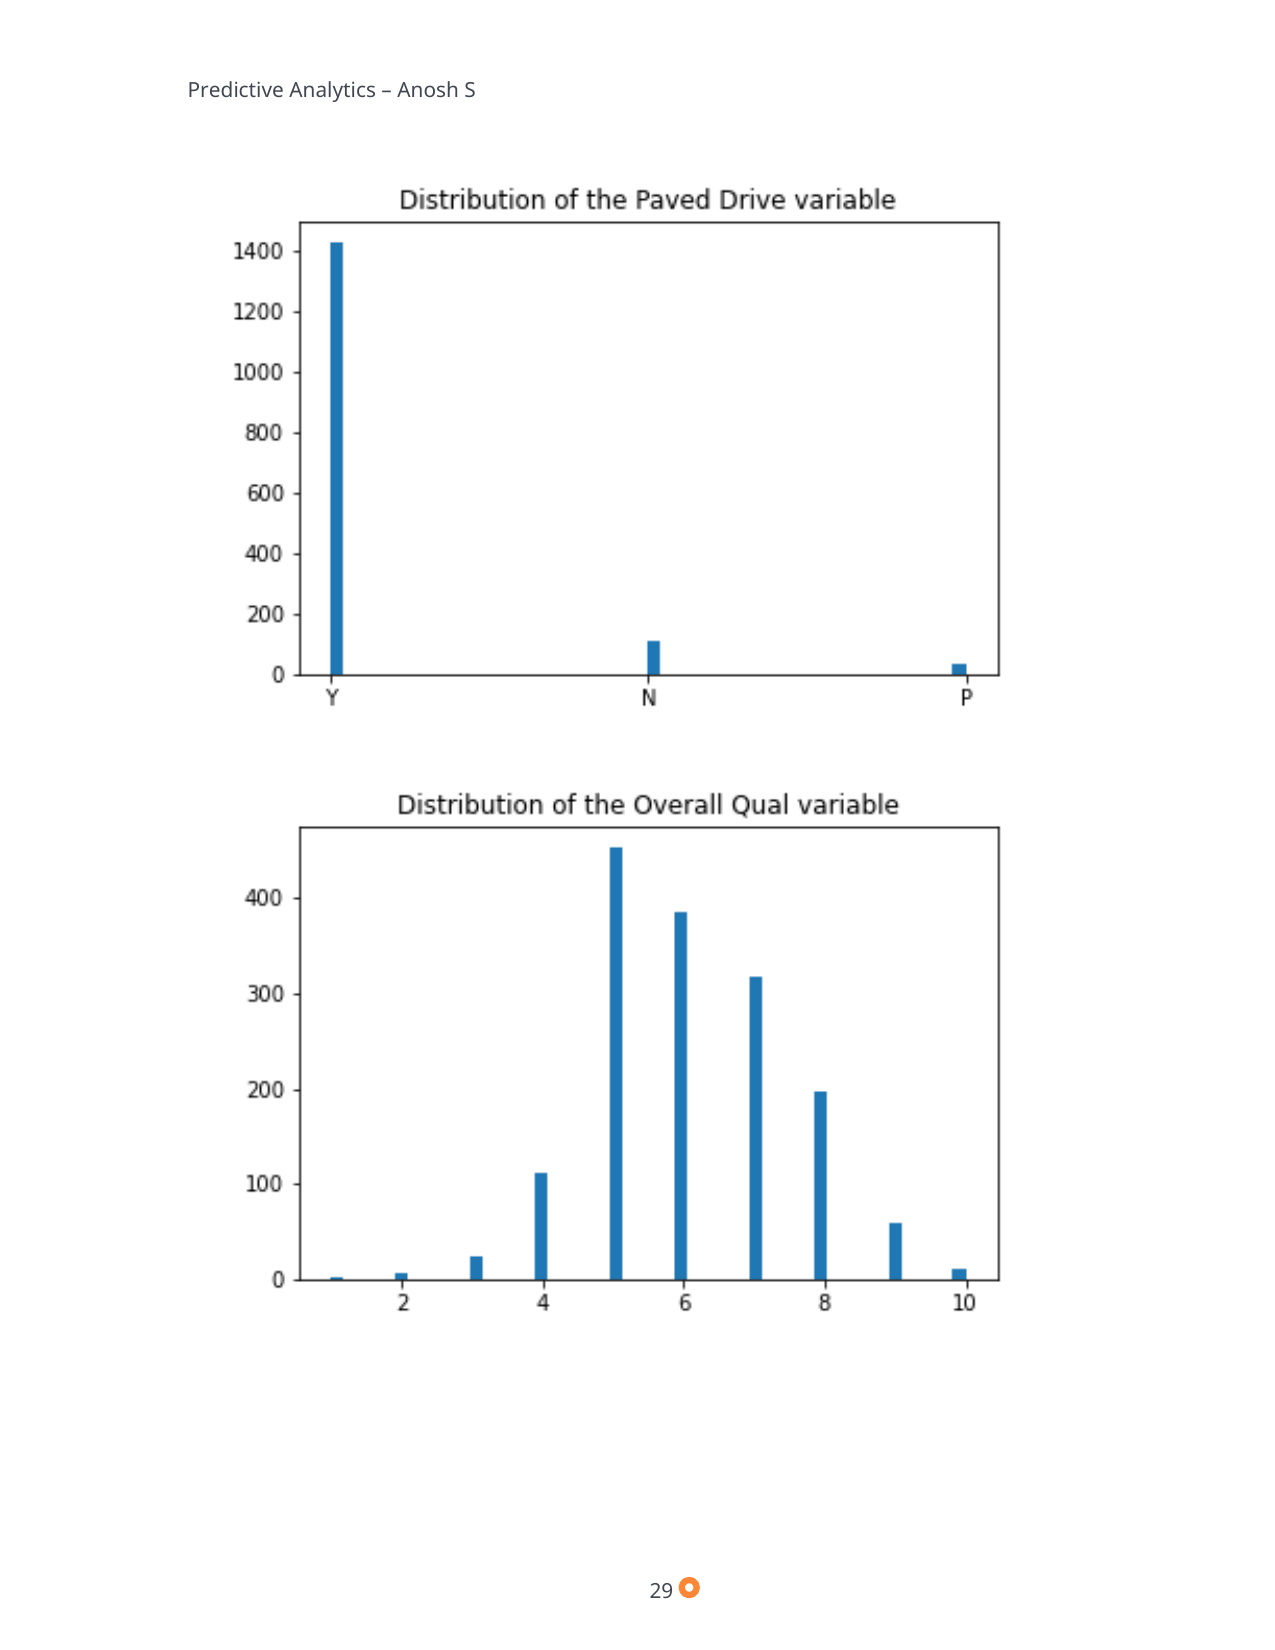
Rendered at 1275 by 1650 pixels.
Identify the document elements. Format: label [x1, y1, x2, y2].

picture [187, 150, 1088, 750]
picture [187, 754, 1088, 1355]
